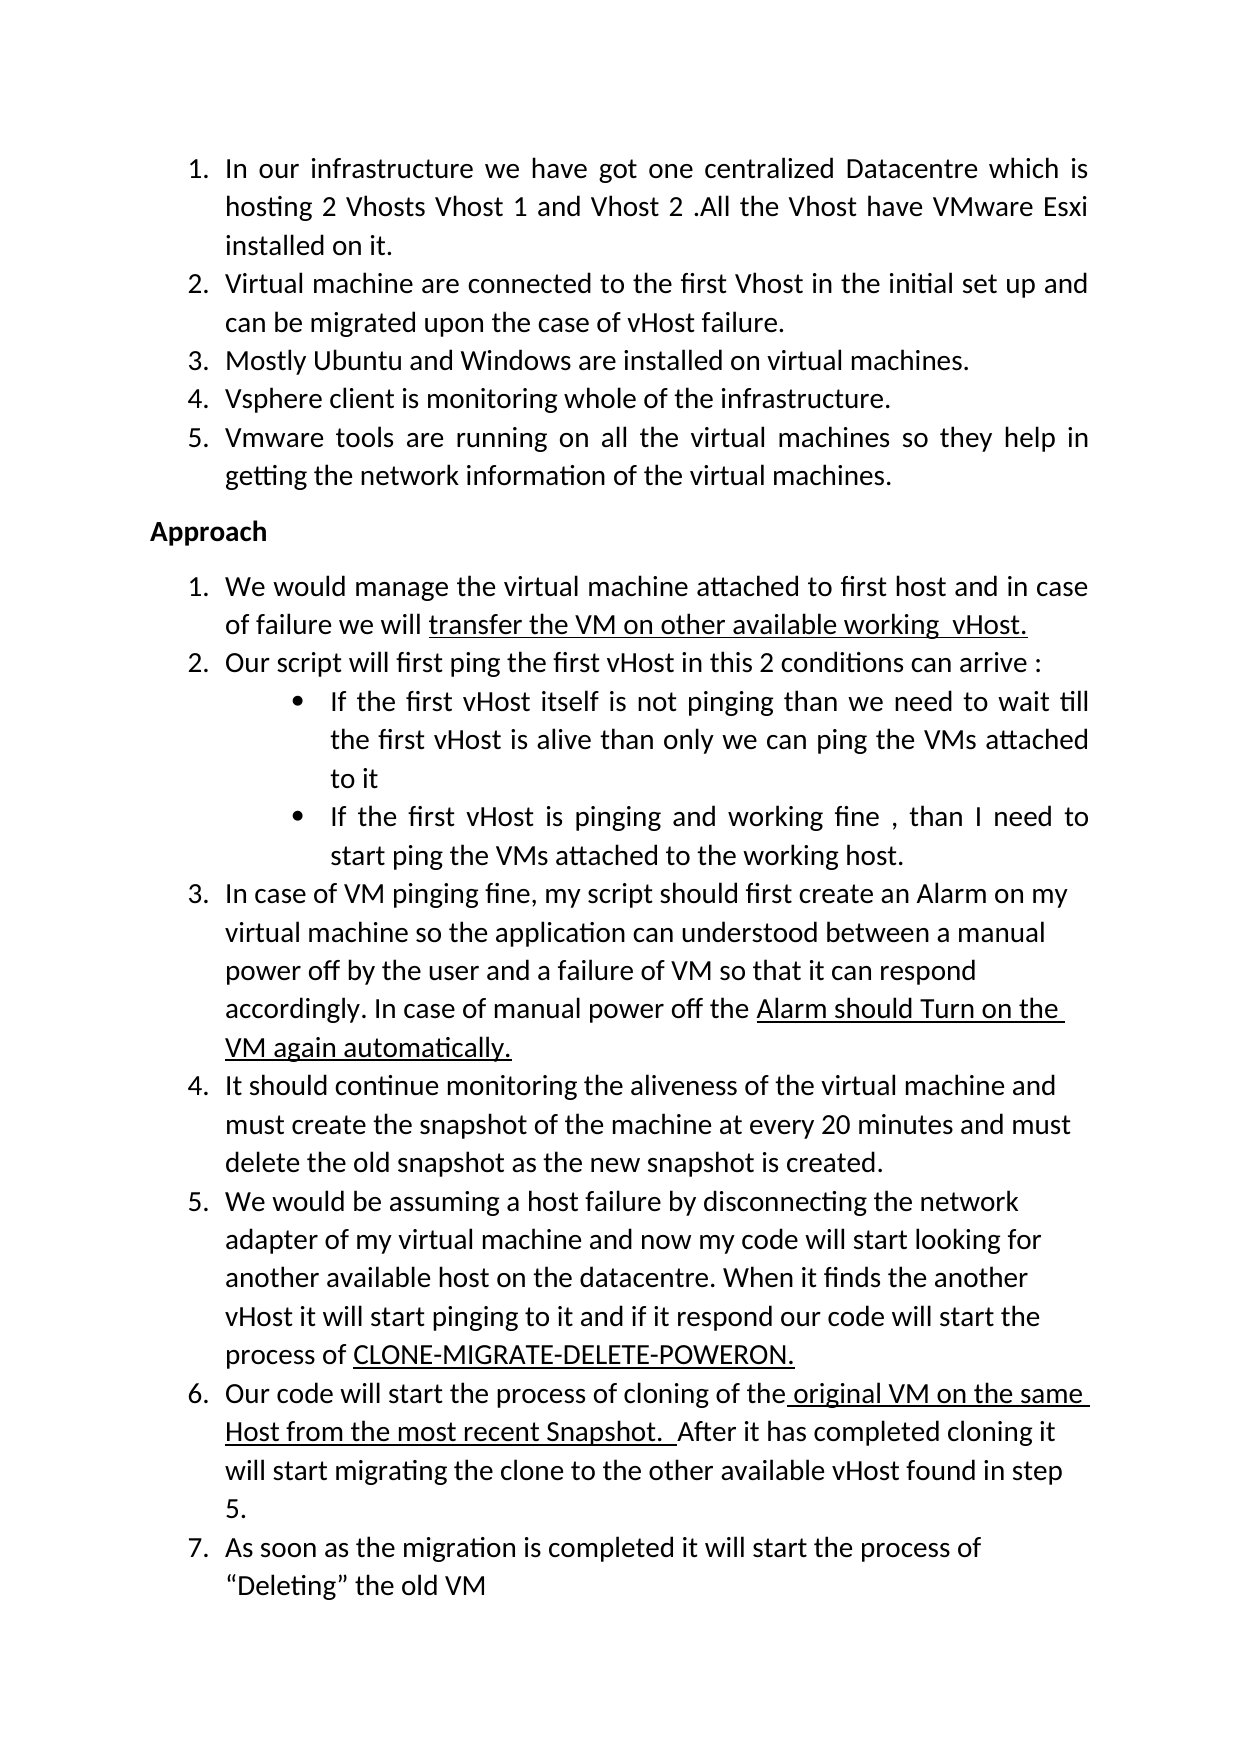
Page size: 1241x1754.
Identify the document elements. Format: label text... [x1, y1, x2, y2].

list It should continue monitoring the aliveness of the virtual machine and must create the snapshot of the machine at every 20 minutes and must delete the old snapshot as the new snapshot is created. [187, 1067, 1090, 1180]
text Approach [150, 513, 1090, 548]
list Our script will first ping the first vHost in this 2 conditions can arrive : [187, 644, 1090, 680]
list Our code will start the process of cloning of the original VM on the same Host from the most recent Snapshot. After it has completed cloning it will start migrating the clone to the other available vHost found in step 5. [187, 1375, 1090, 1526]
list If the first vHost is pinging and working fine , than I need to start ping the VMs attached to the working host. [293, 798, 1090, 872]
list Mostly Ubuntu and Windows are installed on virtual machines. [187, 342, 1090, 378]
list Virtual machine are connected to the first Vhost in the initial set up and can be migrated upon the case of vHost failure. [187, 265, 1090, 339]
list As soon as the migration is completed it will start the process of “Deleting” the old VM [187, 1529, 1090, 1603]
list If the first vHost itself is not pinging than we need to wait till the first vHost is alive than only we can ping the VMs attached to it [293, 683, 1090, 796]
list Vsphere client is monitoring whole of the infrastructure. [187, 381, 1090, 416]
list We would be assuming a host failure by disconnecting the network adapter of my virtual machine and now my code will start looking for another available host on the datacentre. When it finds the another vHost it will start pinging to it and if it respond our code will start the process of CLONE-MIGRATE-DELETE-POWERON. [187, 1183, 1090, 1372]
list In our infrastructure we have got one centralized Datacentre which is hosting 2 Vhosts Vhost 1 and Vhost 2 .All the Vhost have VMware Esxi installed on it. [187, 150, 1090, 262]
list In case of VM pinging fine, my script should first create an Alarm on my virtual machine so the application can understood between a manual power off by the user and a failure of VM so that it can respond accordingly. In case of manual power off the Alarm should Turn on the VM again automatically. [187, 875, 1090, 1064]
list Vmware tools are running on all the virtual machines so they help in getting the network information of the virtual machines. [187, 419, 1090, 493]
list We would manage the virtual machine attached to first host and in case of failure we will transfer the VM on other available working vHost. [187, 568, 1090, 642]
